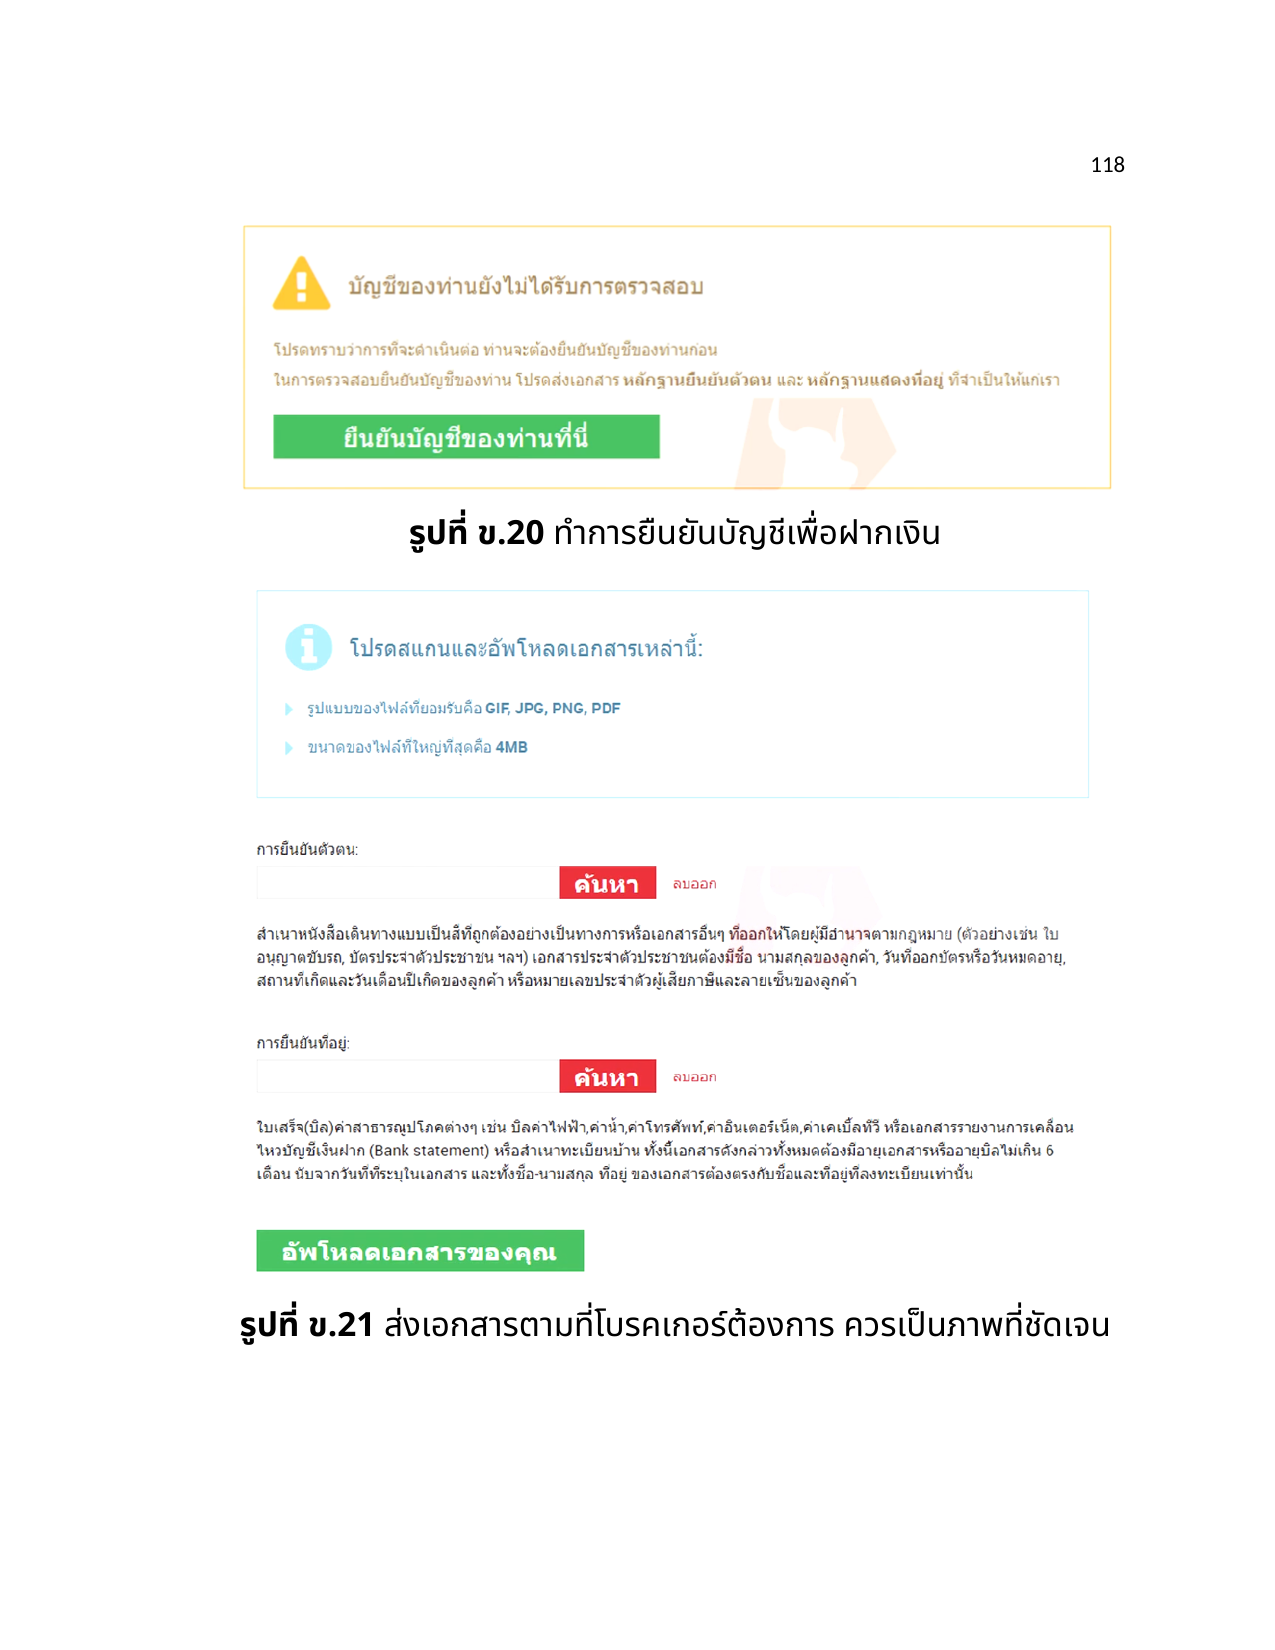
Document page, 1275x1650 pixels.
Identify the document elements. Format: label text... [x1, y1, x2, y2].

picture [225, 580, 1125, 1283]
text รูปที่ ข.20 ทำการยืนยันบัญชีเพื่อฝากเงิน [225, 509, 1125, 560]
picture [225, 225, 1125, 491]
text รูปที่ ข.21 ส่งเอกสารตามที่โบรคเกอร์ต้องการ ควรเป็นภาพที่ชัดเจน [225, 1301, 1125, 1352]
